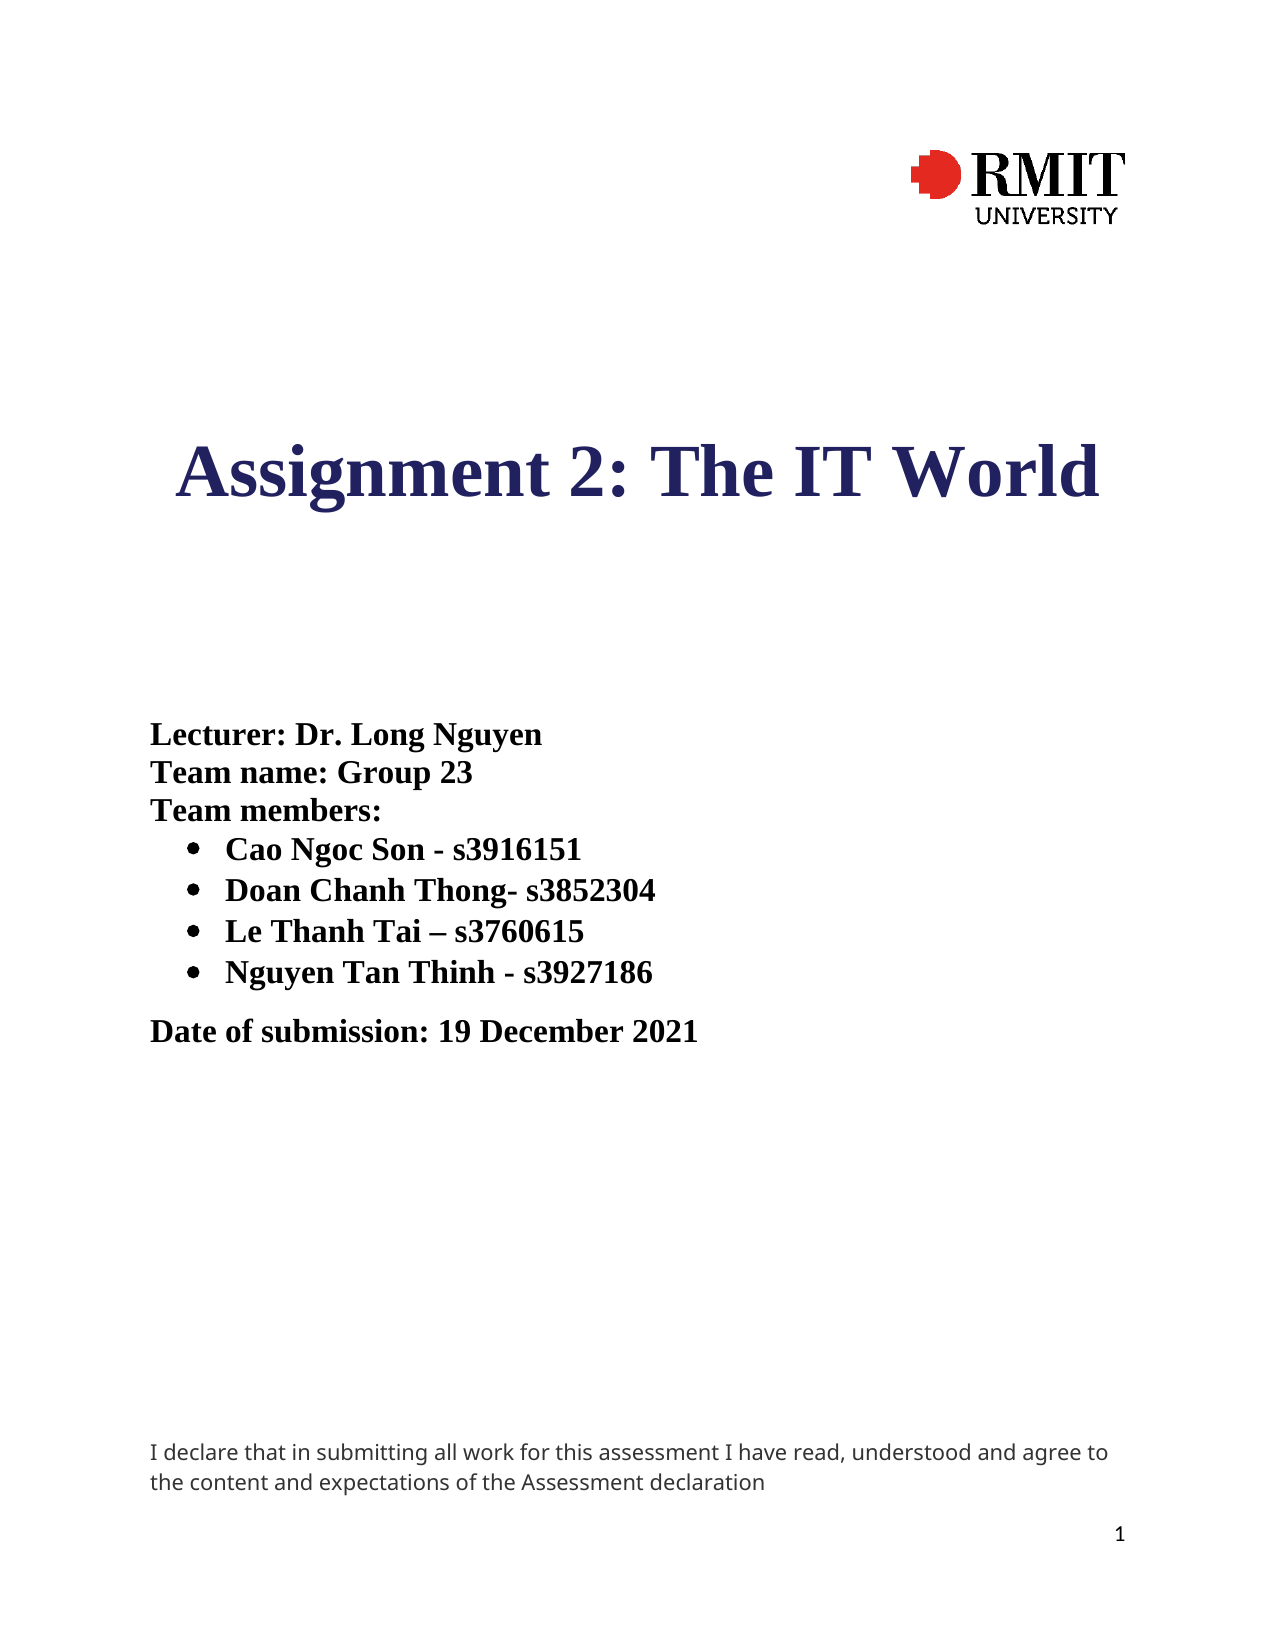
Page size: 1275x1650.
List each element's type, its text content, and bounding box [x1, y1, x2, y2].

list Le Thanh Tai – s3760615 [187, 911, 1125, 950]
text Date of submission: 19 December 2021 [150, 1011, 1125, 1049]
text I declare that in submitting all work for this assessment I have read, understood and agree to the content and expectations of the Assessment declaration [766, 1437, 1125, 1497]
picture [910, 150, 1125, 225]
text Lecturer: Dr. Long Nguyen [150, 714, 1125, 752]
list Doan Chanh Thong- s3852304 [187, 870, 1125, 908]
text Team name: Group 23 [150, 752, 1125, 790]
text Assignment 2: The IT World [150, 426, 1125, 512]
text Team members: [150, 790, 1125, 829]
list Nguyen Tan Thinh - s3927186 [187, 953, 1125, 991]
list Cao Ngoc Son - s3916151 [187, 829, 1125, 867]
